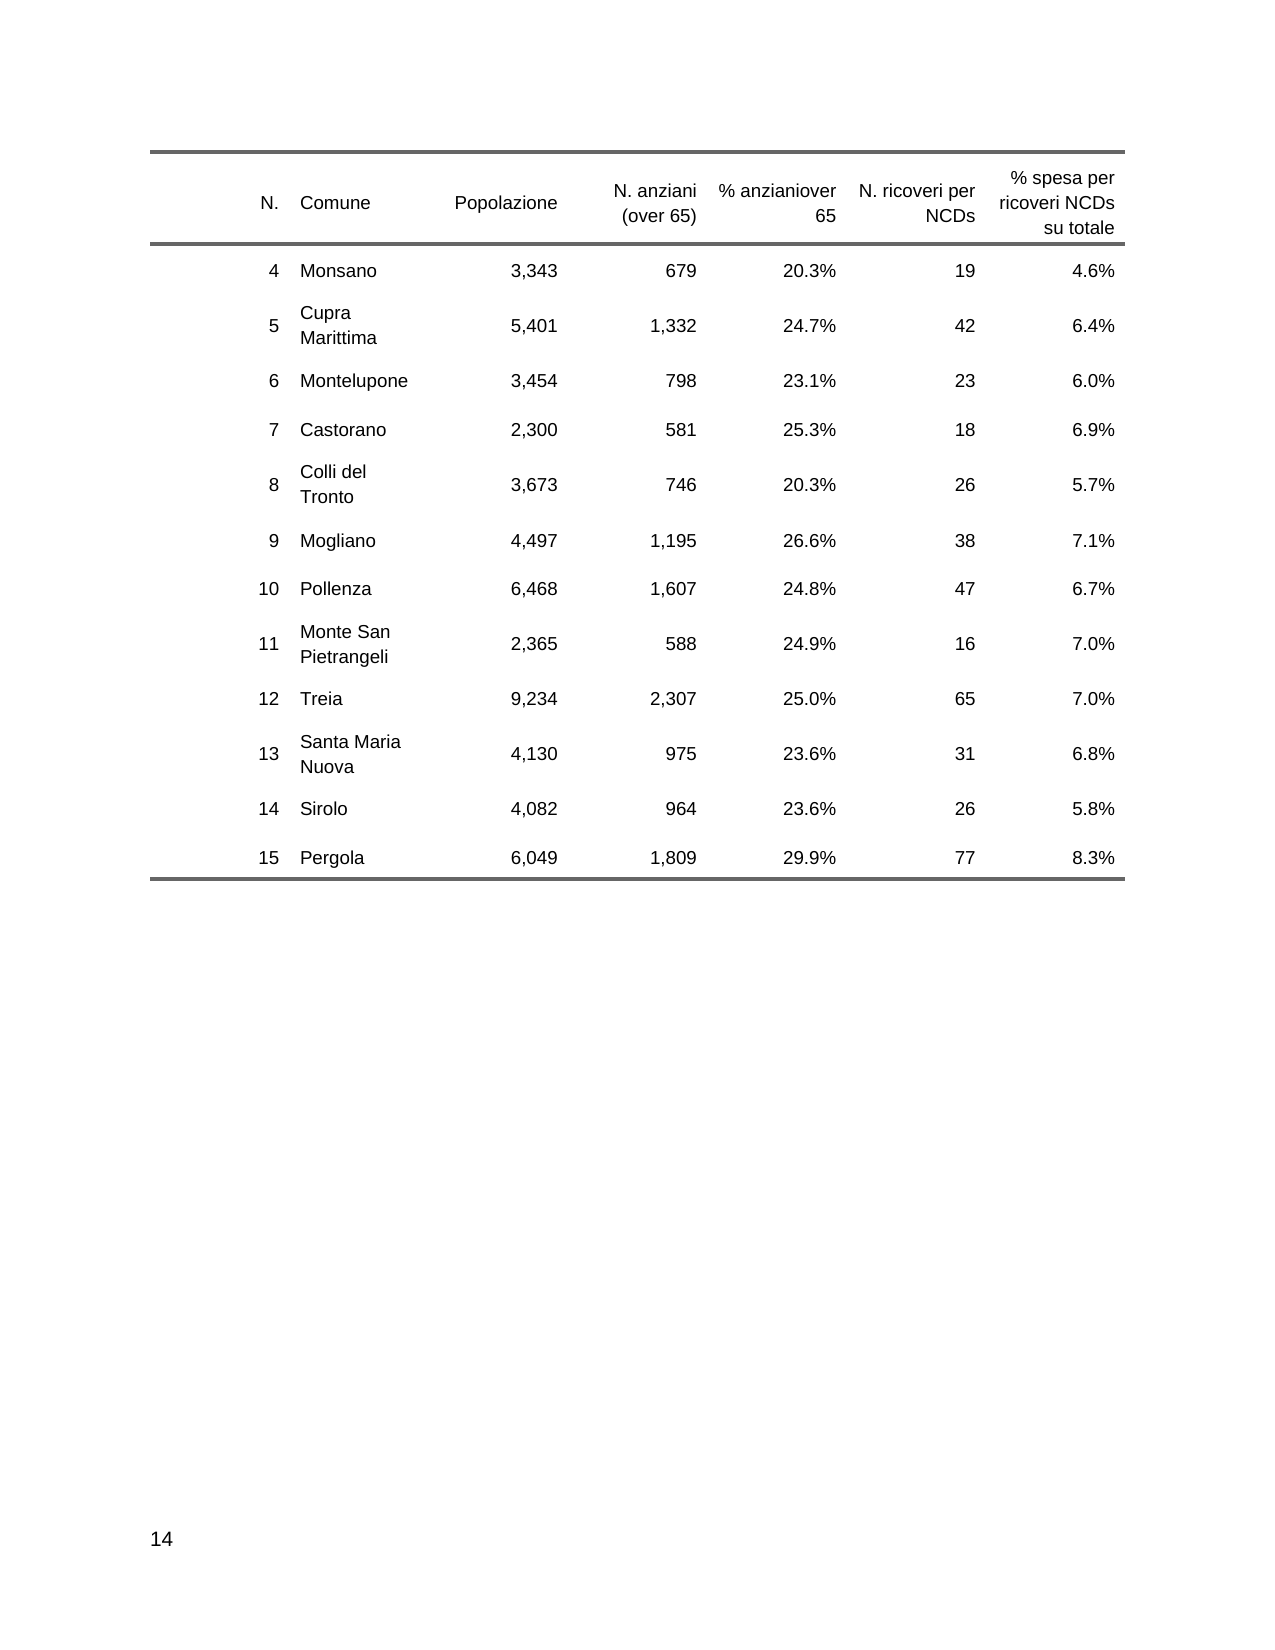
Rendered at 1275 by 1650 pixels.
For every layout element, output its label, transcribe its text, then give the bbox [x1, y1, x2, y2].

table_cell 8.3% [986, 828, 1125, 877]
table_cell Santa Maria Nuova [289, 718, 428, 780]
table_cell 25.3% [707, 401, 846, 448]
table_cell 9 [150, 511, 289, 560]
table_cell 3,673 [429, 449, 568, 511]
table_cell 24.9% [707, 608, 846, 670]
table_cell 18 [846, 401, 986, 448]
table_cell 964 [568, 780, 707, 828]
table_header Popolazione [429, 154, 568, 242]
table_cell 1,809 [568, 828, 707, 877]
table_cell 975 [568, 718, 707, 780]
table_cell 77 [846, 828, 986, 877]
table_cell 4,130 [429, 718, 568, 780]
table_cell 24.7% [707, 289, 846, 352]
table_cell 7.0% [986, 608, 1125, 670]
table_header Comune [289, 154, 428, 242]
table_cell 10 [150, 560, 289, 608]
table_cell Cupra Marittima [289, 289, 428, 352]
table_cell 24.8% [707, 560, 846, 608]
table_cell 5.7% [986, 449, 1125, 511]
table_cell 2,300 [429, 401, 568, 448]
table_cell 798 [568, 352, 707, 401]
table_cell 7.0% [986, 670, 1125, 718]
table_cell Sirolo [289, 780, 428, 828]
table_cell Treia [289, 670, 428, 718]
table_cell 4,497 [429, 511, 568, 560]
table_cell 65 [846, 670, 986, 718]
table_cell 3,343 [429, 246, 568, 289]
table_cell 7 [150, 401, 289, 448]
table_cell 6.4% [986, 289, 1125, 352]
table_cell 11 [150, 608, 289, 670]
table_cell Monte San Pietrangeli [289, 608, 428, 670]
table_cell 2,307 [568, 670, 707, 718]
table_cell Pergola [289, 828, 428, 877]
table_cell 4.6% [986, 246, 1125, 289]
table_cell 23.1% [707, 352, 846, 401]
table_cell 19 [846, 246, 986, 289]
table_cell 12 [150, 670, 289, 718]
table_cell 47 [846, 560, 986, 608]
table_cell 2,365 [429, 608, 568, 670]
table_cell 6.9% [986, 401, 1125, 448]
table_cell 5,401 [429, 289, 568, 352]
table_cell Mogliano [289, 511, 428, 560]
table_cell 5 [150, 289, 289, 352]
table_cell 26.6% [707, 511, 846, 560]
table_cell 6.0% [986, 352, 1125, 401]
table_cell 1,332 [568, 289, 707, 352]
table_cell 20.3% [707, 246, 846, 289]
table_cell 8 [150, 449, 289, 511]
table_cell 588 [568, 608, 707, 670]
table_cell 25.0% [707, 670, 846, 718]
table_cell 581 [568, 401, 707, 448]
table_header % spesa per ricoveri NCDs su totale [986, 154, 1125, 242]
table_cell 23.6% [707, 718, 846, 780]
table_cell 14 [150, 780, 289, 828]
table_cell Pollenza [289, 560, 428, 608]
table_cell 6,049 [429, 828, 568, 877]
table_cell 746 [568, 449, 707, 511]
table_cell 20.3% [707, 449, 846, 511]
table_cell 4 [150, 246, 289, 289]
table_cell 4,082 [429, 780, 568, 828]
table_cell 9,234 [429, 670, 568, 718]
table_header N. ricoveri per NCDs [846, 154, 986, 242]
table_cell 31 [846, 718, 986, 780]
table_cell 42 [846, 289, 986, 352]
table_cell 1,195 [568, 511, 707, 560]
table_cell 6.8% [986, 718, 1125, 780]
table_cell 1,607 [568, 560, 707, 608]
table_header N. anziani (over 65) [568, 154, 707, 242]
table_cell 23 [846, 352, 986, 401]
table_cell 6.7% [986, 560, 1125, 608]
table_header N. [150, 154, 289, 242]
table_cell 3,454 [429, 352, 568, 401]
table_cell Montelupone [289, 352, 428, 401]
table_cell Colli del Tronto [289, 449, 428, 511]
table_cell 13 [150, 718, 289, 780]
table_header % anzianiover 65 [707, 154, 846, 242]
table_cell 7.1% [986, 511, 1125, 560]
table_cell 29.9% [707, 828, 846, 877]
table_cell 23.6% [707, 780, 846, 828]
table_cell 16 [846, 608, 986, 670]
table_cell 5.8% [986, 780, 1125, 828]
table_cell Castorano [289, 401, 428, 448]
table_cell 26 [846, 780, 986, 828]
table_cell 6 [150, 352, 289, 401]
table_cell Monsano [289, 246, 428, 289]
table_cell 15 [150, 828, 289, 877]
table_cell 679 [568, 246, 707, 289]
table_cell 6,468 [429, 560, 568, 608]
table_cell 38 [846, 511, 986, 560]
table_cell 26 [846, 449, 986, 511]
